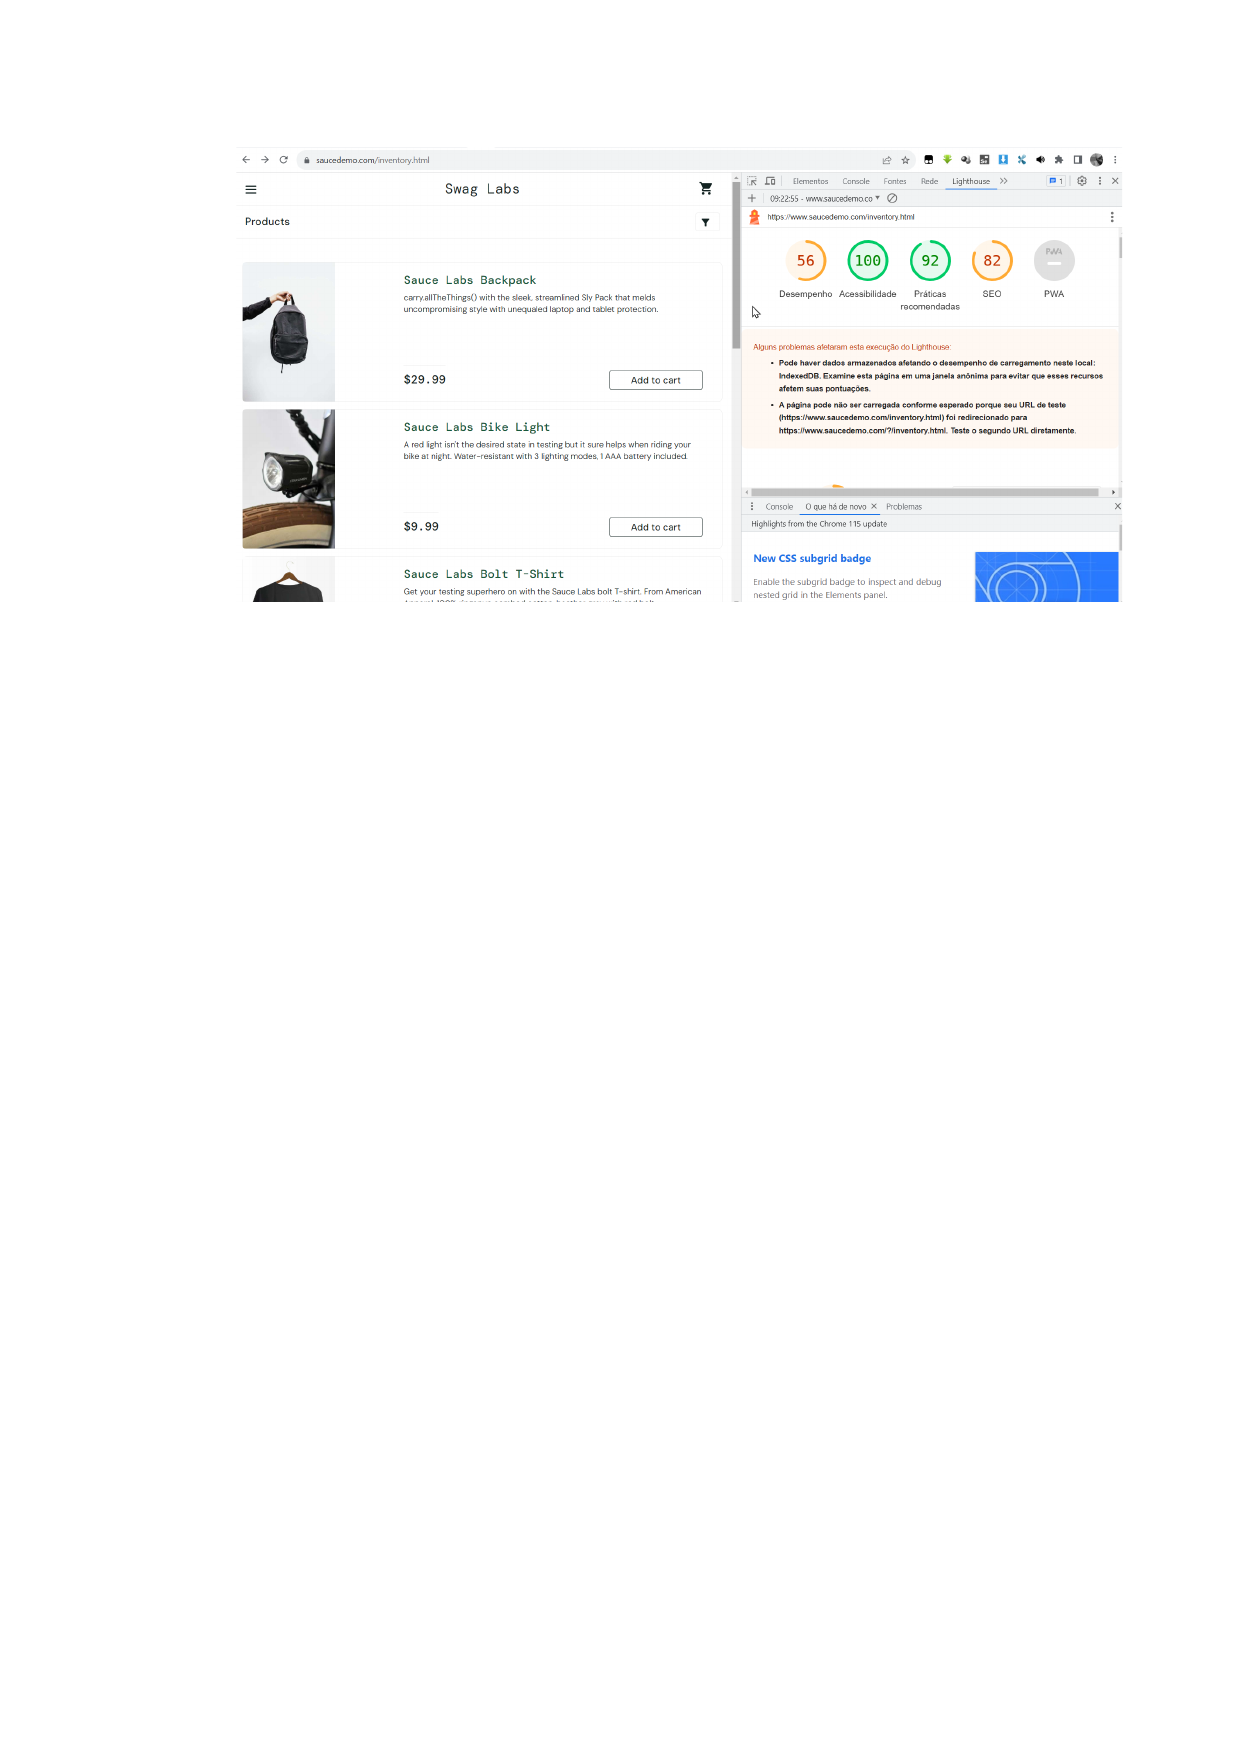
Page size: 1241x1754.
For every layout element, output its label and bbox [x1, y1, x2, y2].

picture [236, 147, 1123, 602]
